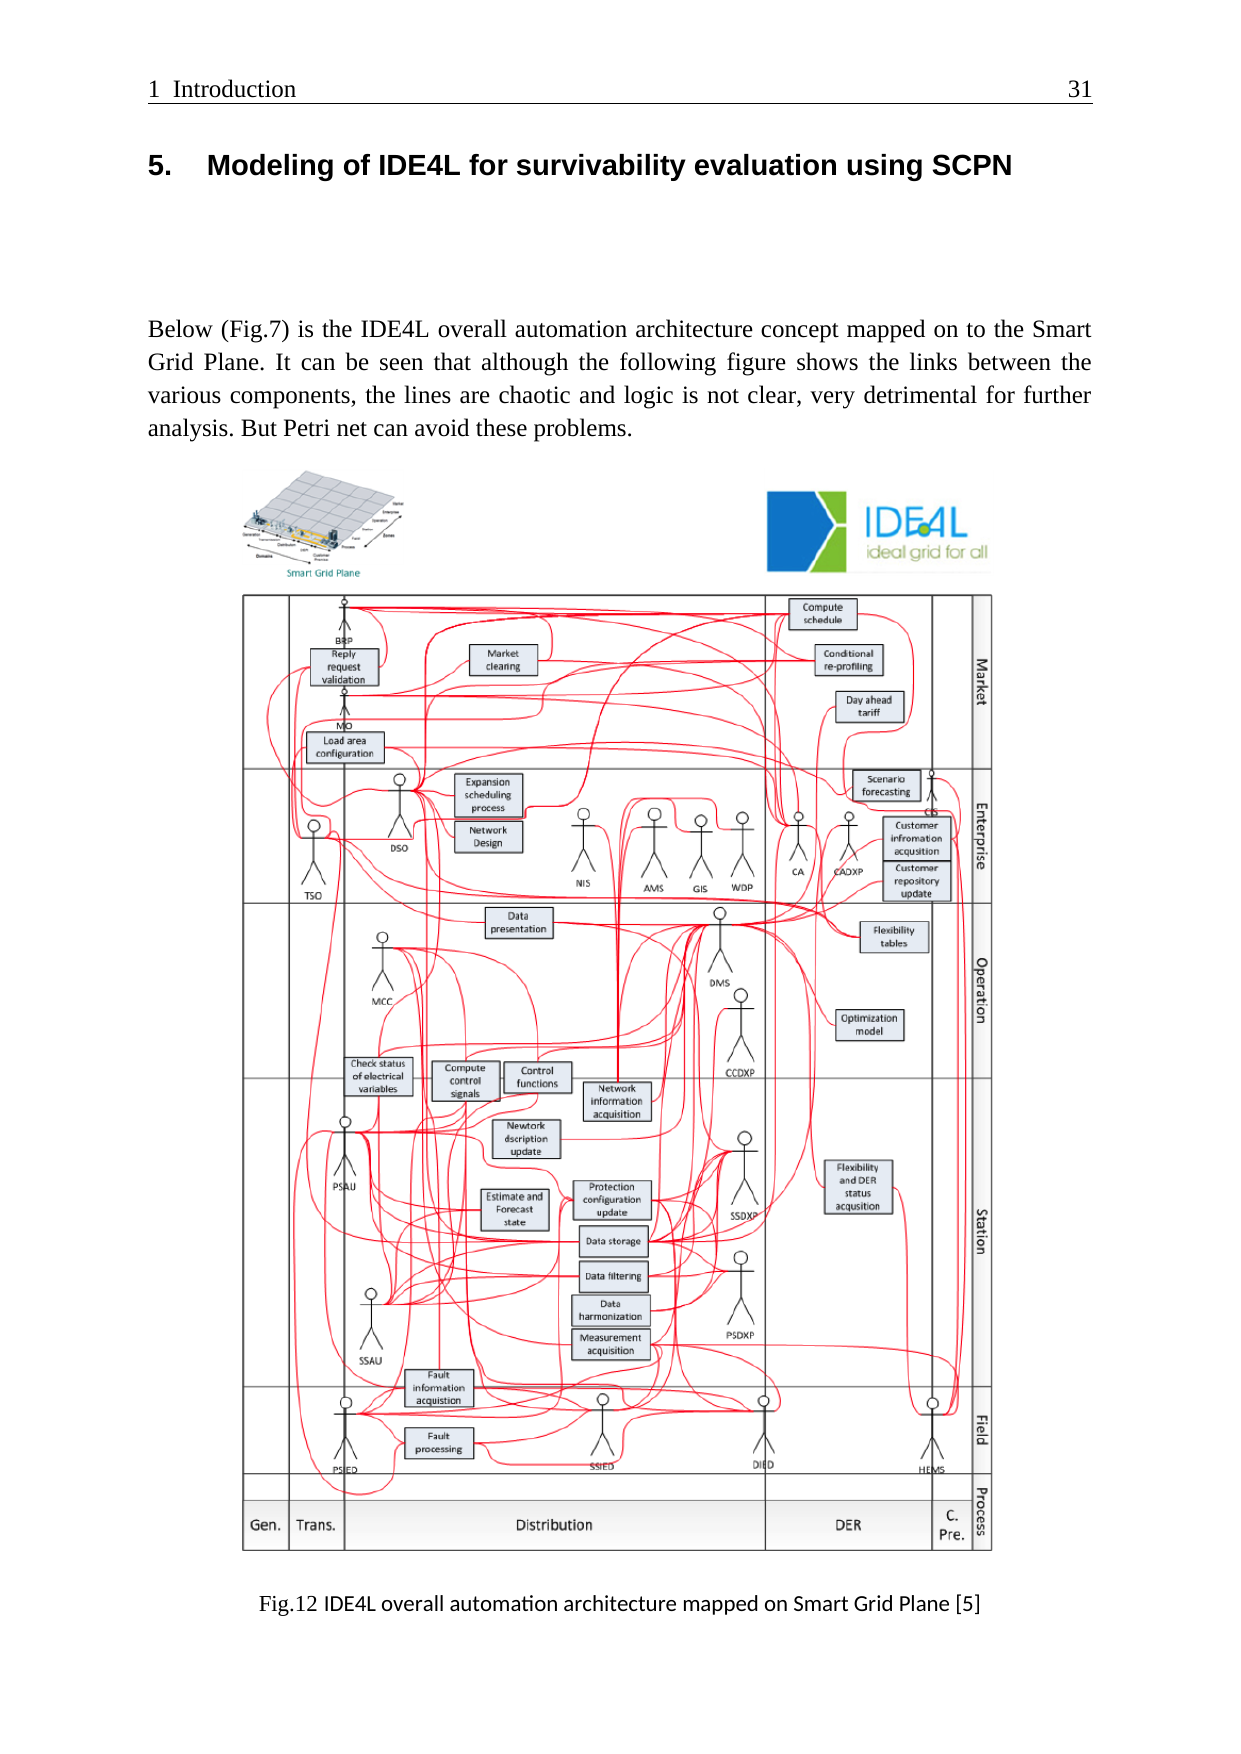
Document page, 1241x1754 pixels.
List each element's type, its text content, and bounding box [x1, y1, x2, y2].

text Below (Fig.7) is the IDE4L overall automation architecture concept mapped on to the Smart Grid Plane. It can be seen that although the following figure shows the links between the various components, the lines are chaotic and logic is not clear, very detrimental for further analysis. But Petri net can avoid these problems. [148, 314, 1093, 442]
picture [177, 467, 1063, 1563]
text Fig.12 IDE4L overall automation architecture mapped on Smart Grid Plane [5] [148, 1589, 1093, 1617]
title Modeling of IDE4L for survivability evaluation using SCPN [148, 148, 1093, 181]
